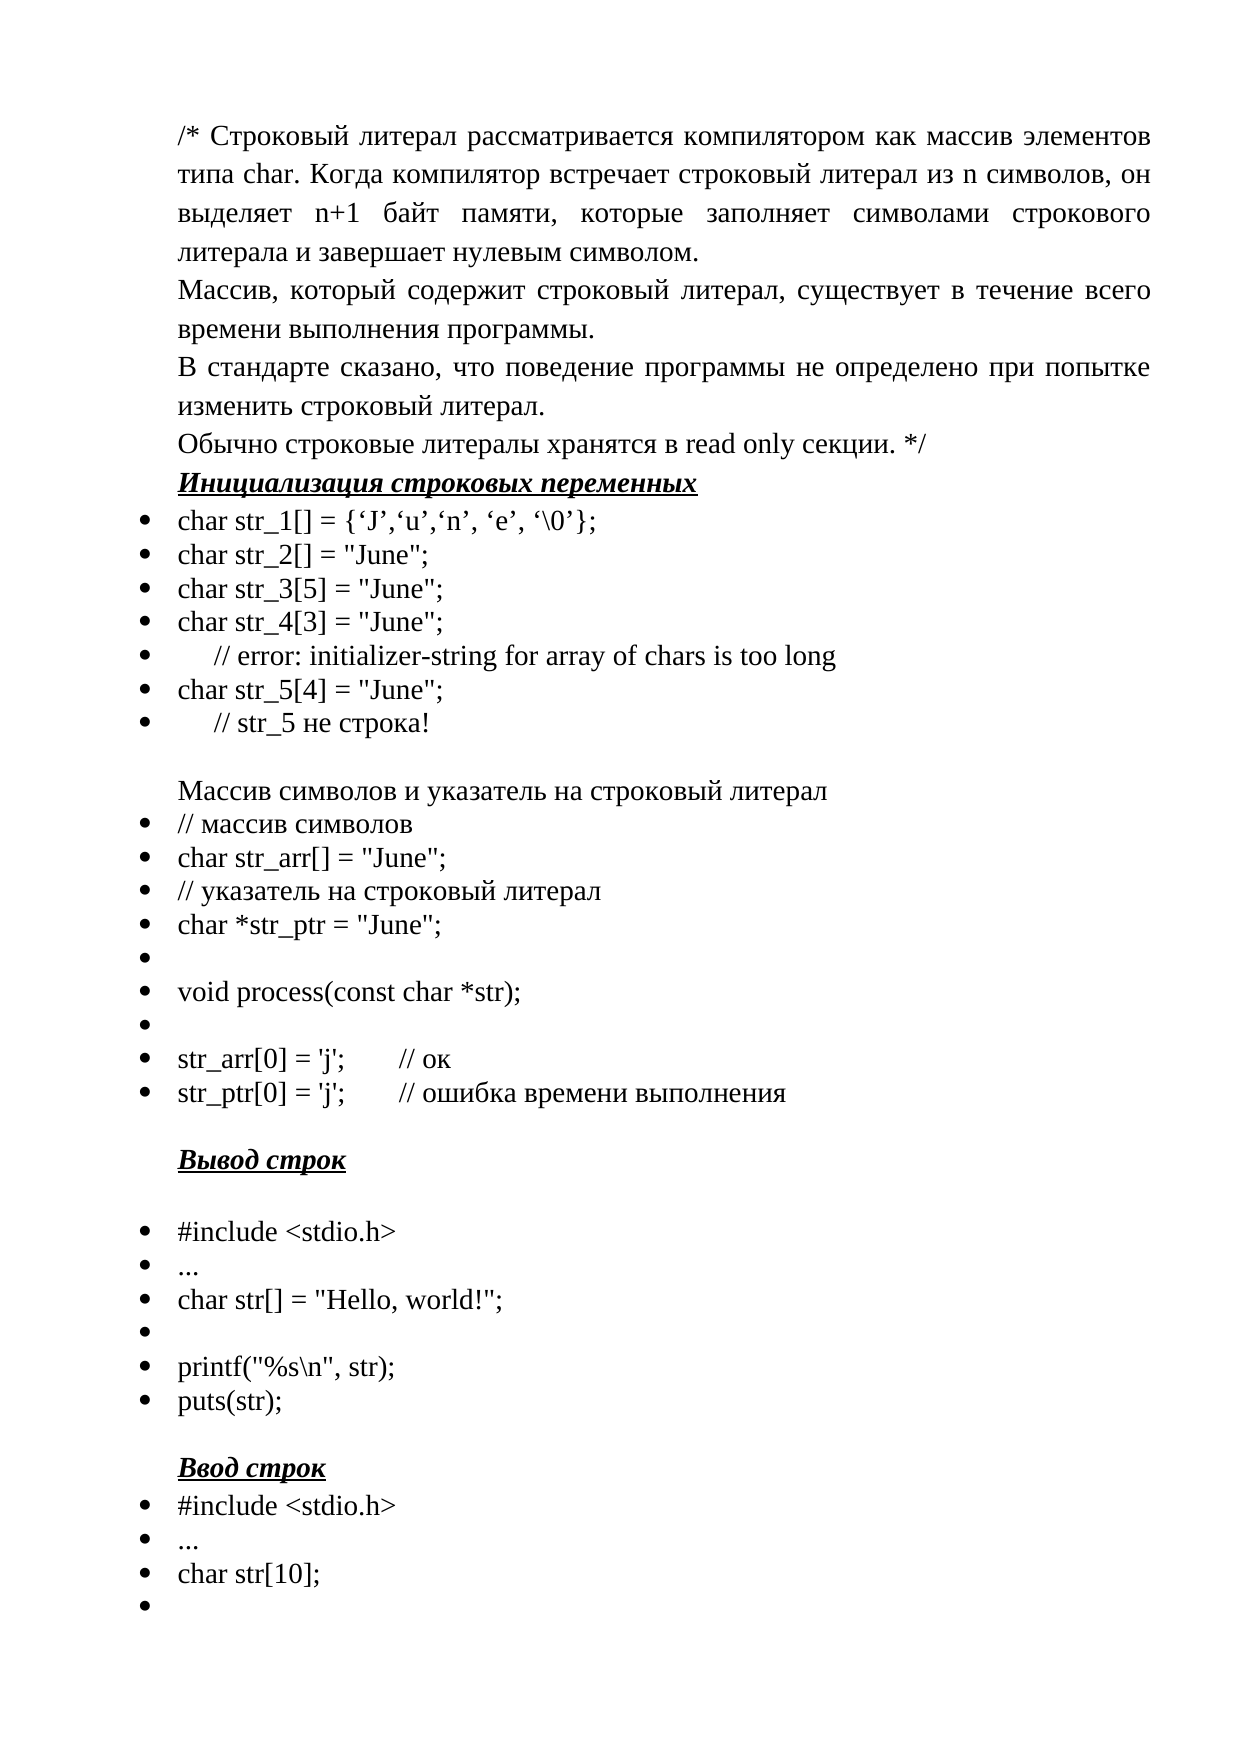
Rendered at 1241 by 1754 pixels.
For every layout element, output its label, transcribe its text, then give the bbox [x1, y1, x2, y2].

list char *str_ptr = "June"; [140, 907, 1152, 941]
list #include <stdio.h> [140, 1214, 1152, 1248]
list char str[] = "Hello, world!"; [140, 1282, 1152, 1316]
list char str_4[3] = "June"; [140, 604, 1152, 638]
list char str_2[] = "June"; [140, 537, 1152, 571]
list char str[10]; [140, 1556, 1152, 1589]
list void process(const char *str); [140, 974, 1152, 1008]
text В стандарте сказано, что поведение программы не определено при попытке изменить строковый литерал. [177, 349, 1152, 421]
list // error: initializer-string for array of chars is too long [140, 638, 1152, 672]
list puts(str); [140, 1383, 1152, 1416]
text Массив, который содержит строковый литерал, существует в течение всего времени выполнения программы. [177, 272, 1152, 344]
list // str_5 не строка! [140, 705, 1152, 739]
list char str_5[4] = "June"; [140, 672, 1152, 705]
text Массив символов и указатель на строковый литерал [177, 773, 1152, 806]
text /* Строковый литерал рассматривается компилятором как массив элементов типа char. Когда компилятор встречает строковый литерал из n символов, он выделяет n+1 байт памяти, которые заполняет символами строкового литерала и завершает нулевым символом. [177, 118, 1152, 267]
list printf("%s\n", str); [140, 1349, 1152, 1383]
list #include <stdio.h> [140, 1488, 1152, 1522]
list char str_3[5] = "June"; [140, 571, 1152, 604]
list ... [140, 1522, 1152, 1556]
list str_ptr[0] = 'j'; // ошибка времени выполнения [140, 1075, 1152, 1109]
list str_arr[0] = 'j'; // ок [140, 1042, 1152, 1075]
list // массив символов [140, 806, 1152, 840]
text Инициализация строковых переменных [177, 465, 1152, 498]
list // указатель на строковый литерал [140, 873, 1152, 907]
text Ввод строк [177, 1450, 1152, 1483]
list ... [140, 1248, 1152, 1282]
text Обычно строковые литералы хранятся в read only секции. */ [177, 426, 1152, 460]
list char str_arr[] = "June"; [140, 840, 1152, 873]
text Вывод строк [177, 1142, 1152, 1176]
list char str_1[] = {‘J’,‘u’,‘n’, ‘e’, ‘\0’}; [140, 503, 1152, 537]
